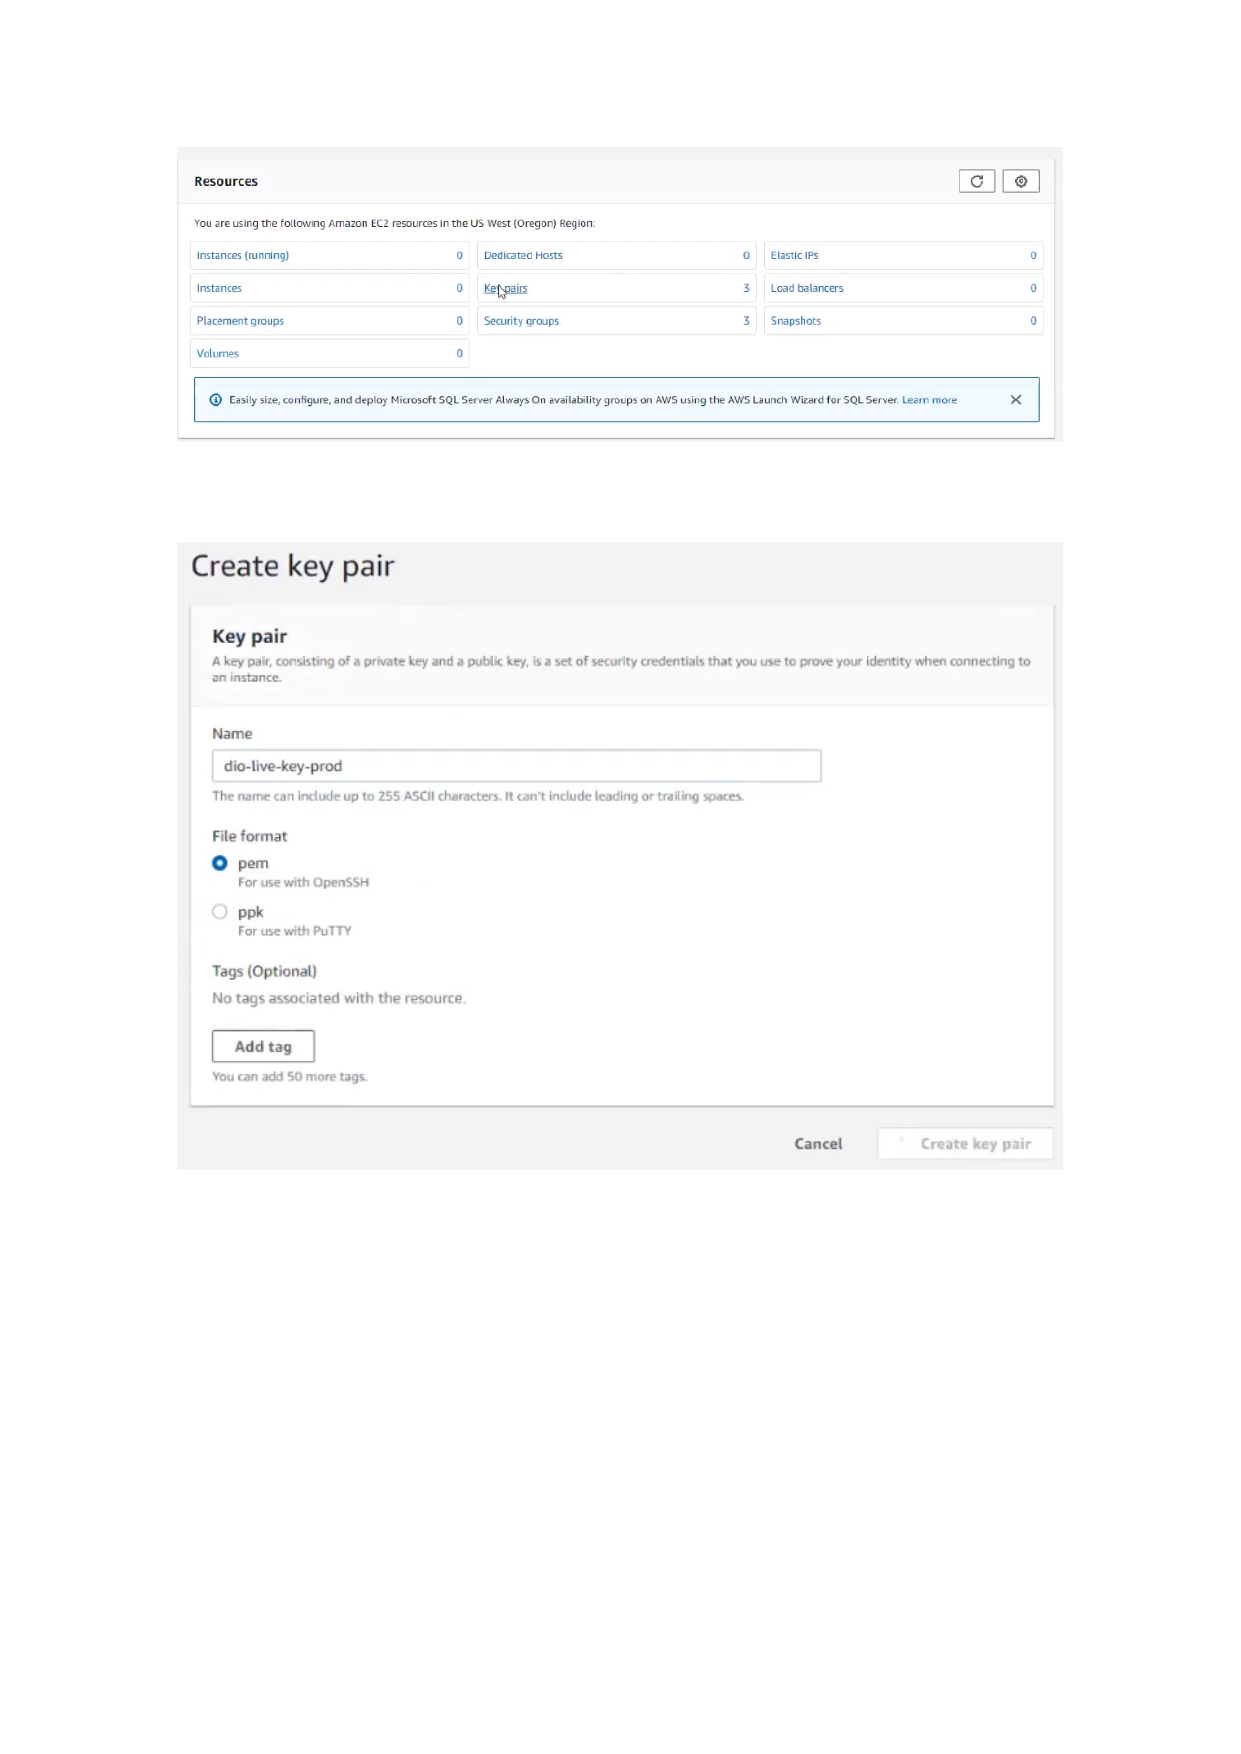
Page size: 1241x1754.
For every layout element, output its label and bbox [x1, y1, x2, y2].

picture [177, 147, 1063, 442]
picture [177, 542, 1063, 1170]
